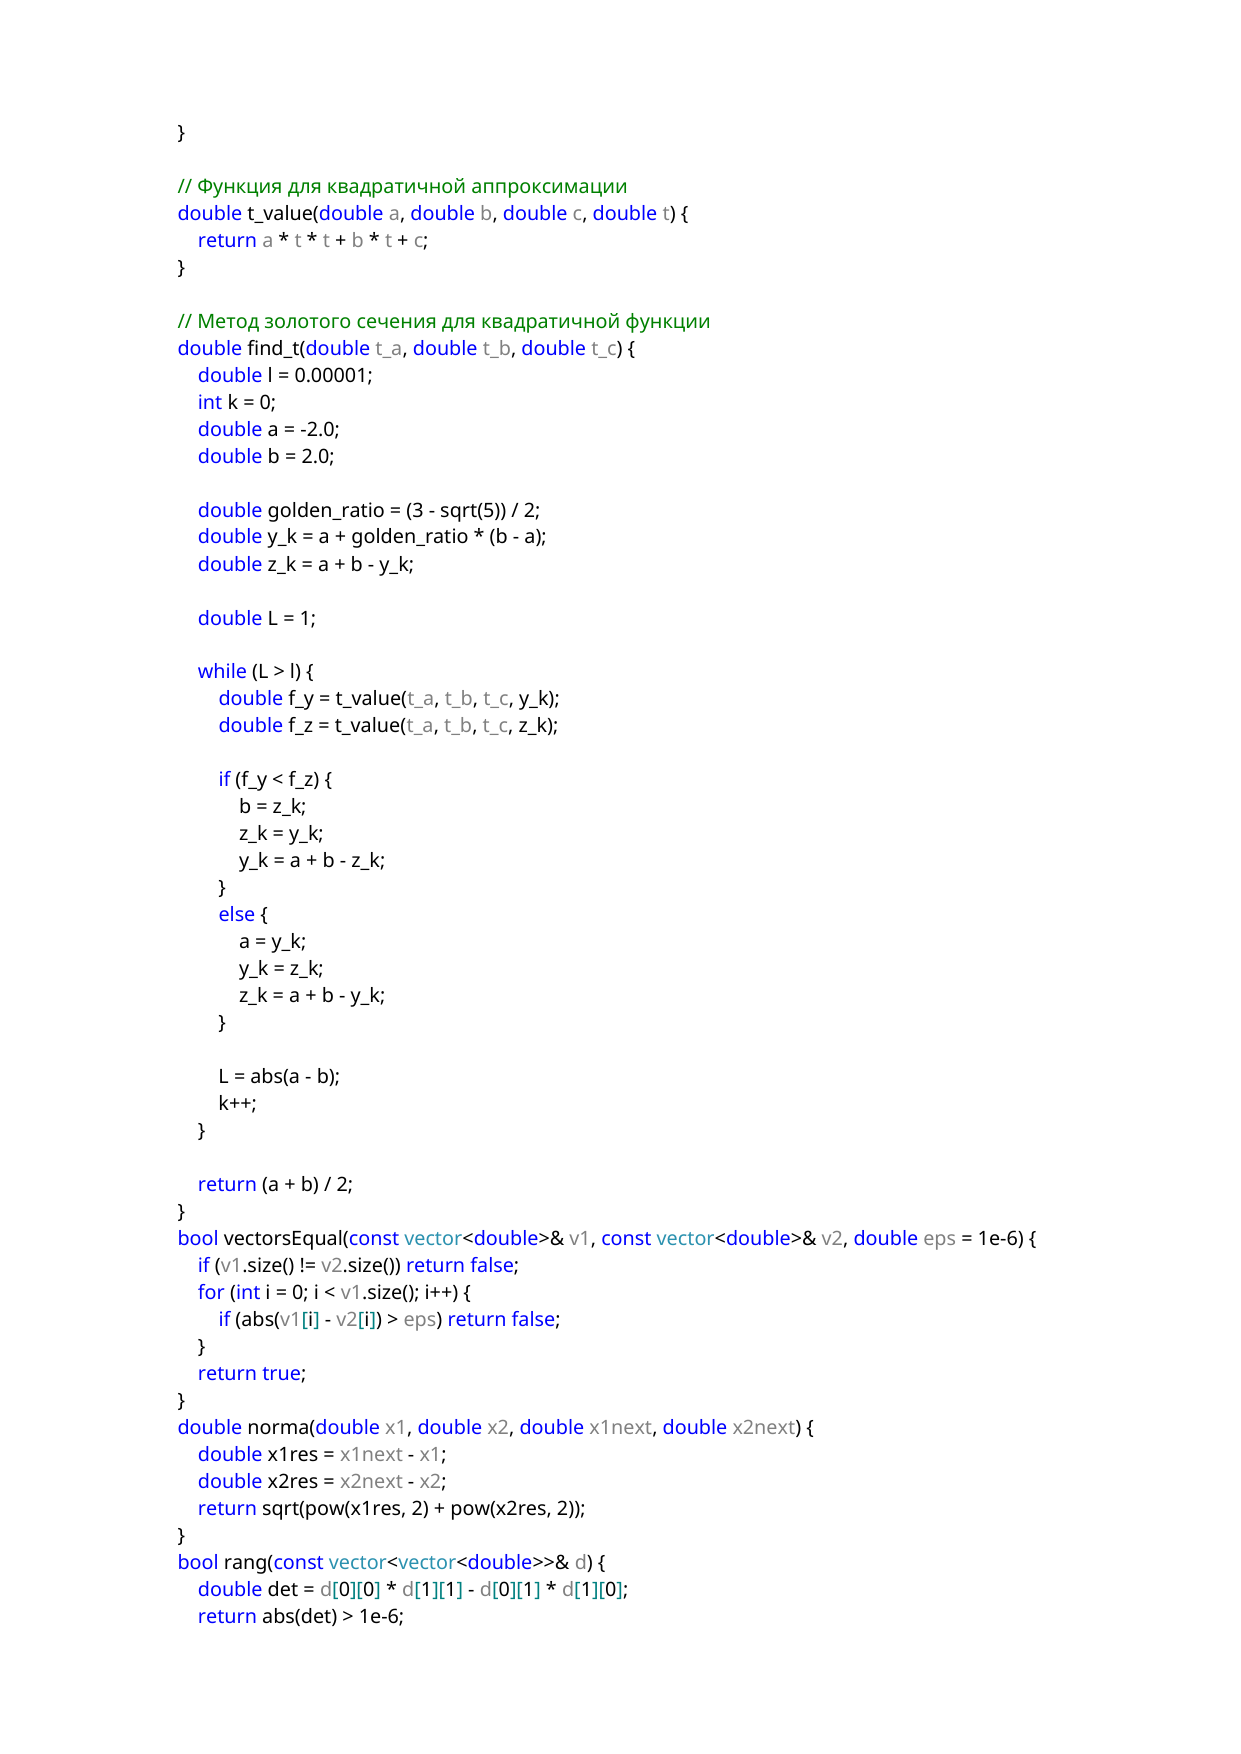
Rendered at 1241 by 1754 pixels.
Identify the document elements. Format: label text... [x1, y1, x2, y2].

text double z_k = a + b - y_k; [177, 550, 1152, 577]
text double b = 2.0; [177, 442, 1152, 469]
text double norma(double x1, double x2, double x1next, double x2next) { [177, 1413, 1152, 1440]
text return sqrt(pow(x1res, 2) + pow(x2res, 2)); [177, 1494, 1152, 1521]
text y_k = z_k; [177, 954, 1152, 981]
text double golden_ratio = (3 - sqrt(5)) / 2; [177, 496, 1152, 523]
text double y_k = a + golden_ratio * (b - a); [177, 523, 1152, 550]
text } [177, 253, 1152, 280]
text } [177, 118, 1152, 145]
text return true; [177, 1359, 1152, 1386]
text double l = 0.00001; [177, 361, 1152, 388]
text } [177, 1521, 1152, 1548]
text double x2res = x2next - x2; [177, 1467, 1152, 1494]
text if (f_y < f_z) { [177, 766, 1152, 793]
text else { [177, 901, 1152, 927]
text double t_value(double a, double b, double c, double t) { [177, 199, 1152, 226]
text y_k = a + b - z_k; [177, 847, 1152, 873]
text double x1res = x1next - x1; [177, 1440, 1152, 1467]
text } [177, 1386, 1152, 1413]
text double find_t(double t_a, double t_b, double t_c) { [177, 334, 1152, 361]
text } [177, 1008, 1152, 1035]
text double L = 1; [177, 604, 1152, 631]
text z_k = a + b - y_k; [177, 981, 1152, 1008]
text if (abs(v1[i] - v2[i]) > eps) return false; [177, 1305, 1152, 1332]
text } [177, 873, 1152, 901]
text // Метод золотого сечения для квадратичной функции [177, 307, 1152, 334]
text // Функция для квадратичной аппроксимации [177, 172, 1152, 199]
text a = y_k; [177, 927, 1152, 954]
text int k = 0; [177, 388, 1152, 415]
text double f_y = t_value(t_a, t_b, t_c, y_k); [177, 685, 1152, 712]
text b = z_k; [177, 793, 1152, 819]
text return abs(det) > 1e-6; [177, 1602, 1152, 1629]
text bool rang(const vector<vector<double>>& d) { [177, 1548, 1152, 1575]
text k++; [177, 1089, 1152, 1116]
text double det = d[0][0] * d[1][1] - d[0][1] * d[1][0]; [177, 1575, 1152, 1602]
text L = abs(a - b); [177, 1062, 1152, 1089]
text while (L > l) { [177, 658, 1152, 685]
text double a = -2.0; [177, 415, 1152, 442]
text double f_z = t_value(t_a, t_b, t_c, z_k); [177, 712, 1152, 739]
text if (v1.size() != v2.size()) return false; [177, 1251, 1152, 1278]
text return (a + b) / 2; [177, 1170, 1152, 1197]
text } [177, 1197, 1152, 1224]
text for (int i = 0; i < v1.size(); i++) { [177, 1278, 1152, 1305]
text bool vectorsEqual(const vector<double>& v1, const vector<double>& v2, double eps = 1e-6) { [177, 1224, 1152, 1251]
text return a * t * t + b * t + c; [177, 226, 1152, 253]
text z_k = y_k; [177, 819, 1152, 847]
text } [177, 1332, 1152, 1359]
text } [177, 1116, 1152, 1143]
